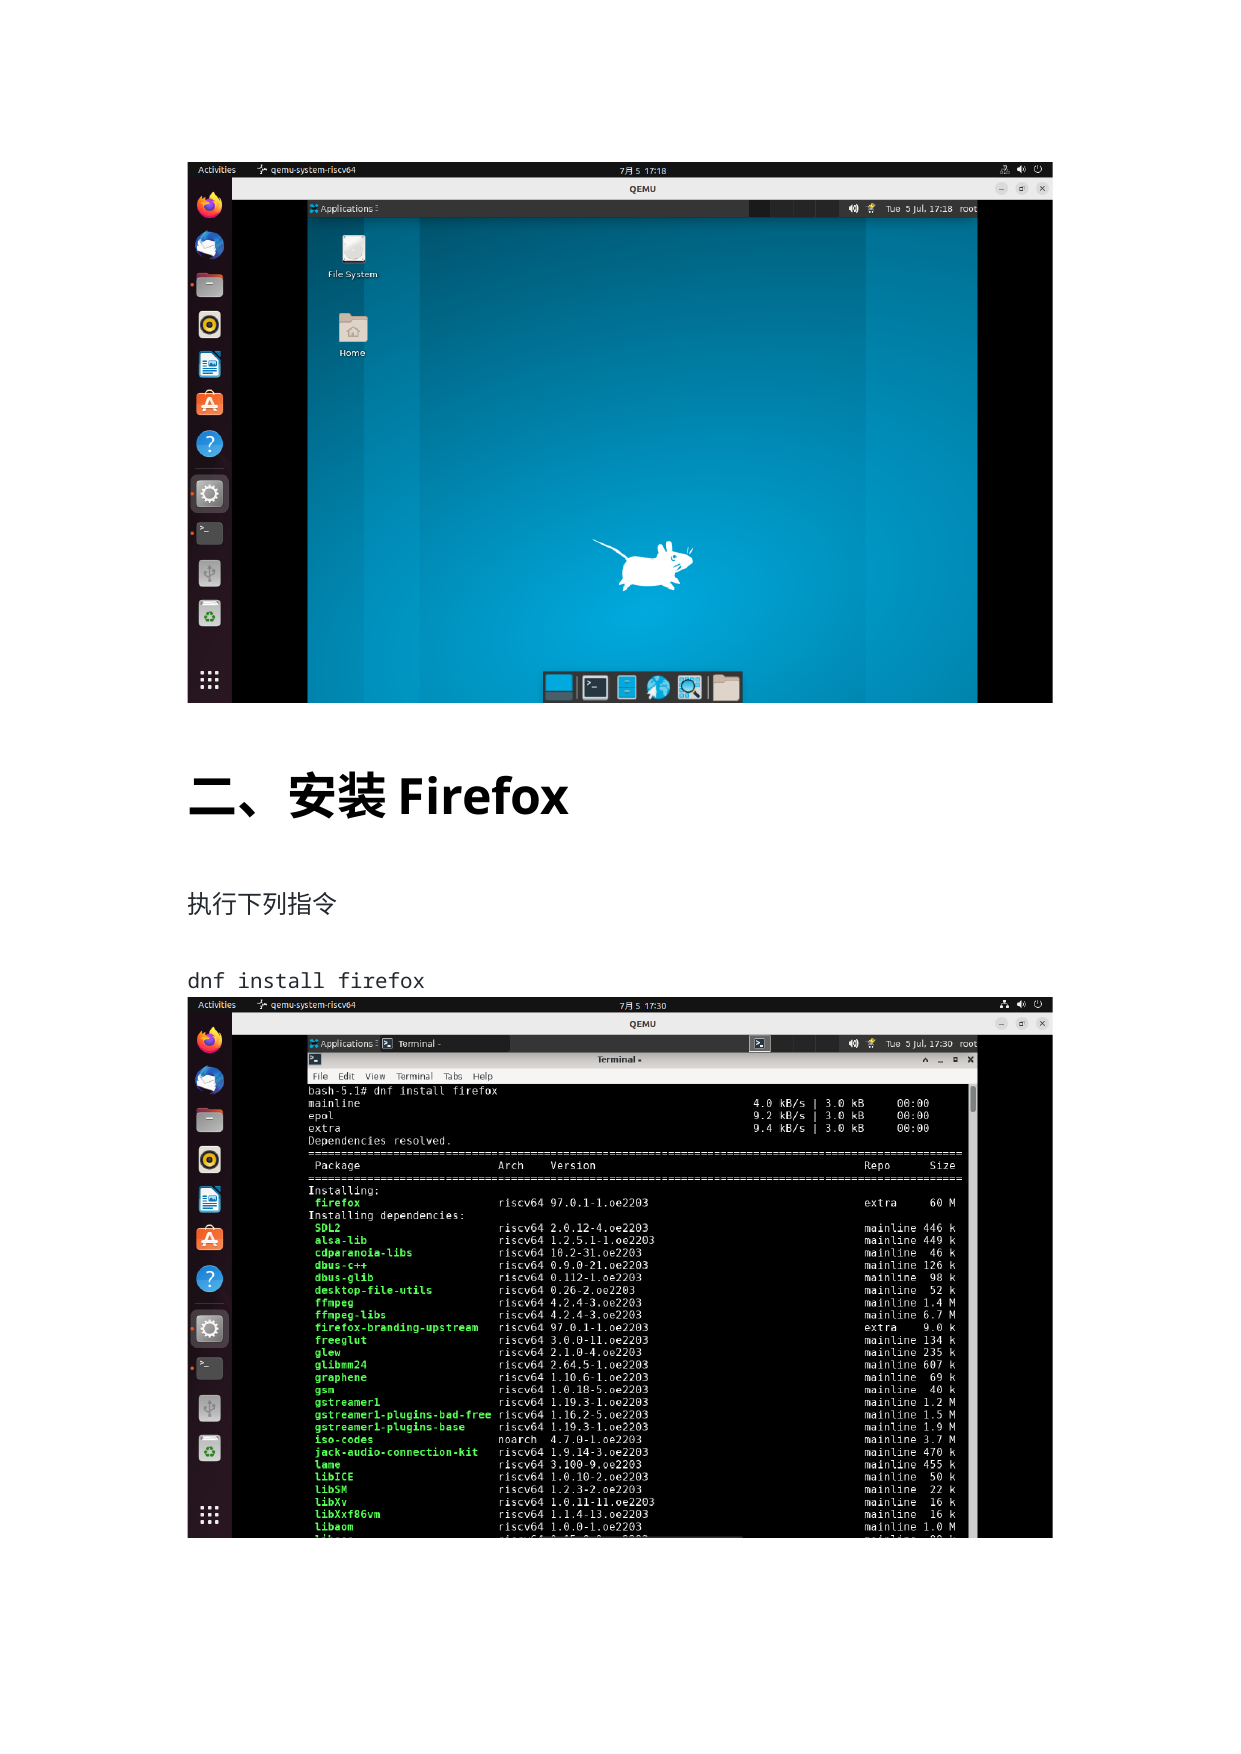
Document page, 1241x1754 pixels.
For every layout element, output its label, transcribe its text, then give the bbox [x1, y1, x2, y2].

text 执行下列指令 [187, 870, 1053, 935]
picture [340, 314, 367, 341]
picture [187, 162, 1053, 703]
text dnf install firefox [187, 964, 1053, 997]
picture [187, 997, 1053, 1538]
picture [343, 236, 365, 263]
picture [620, 542, 692, 590]
subtitle 二、安装Firefox [187, 744, 1053, 841]
picture [544, 672, 742, 703]
